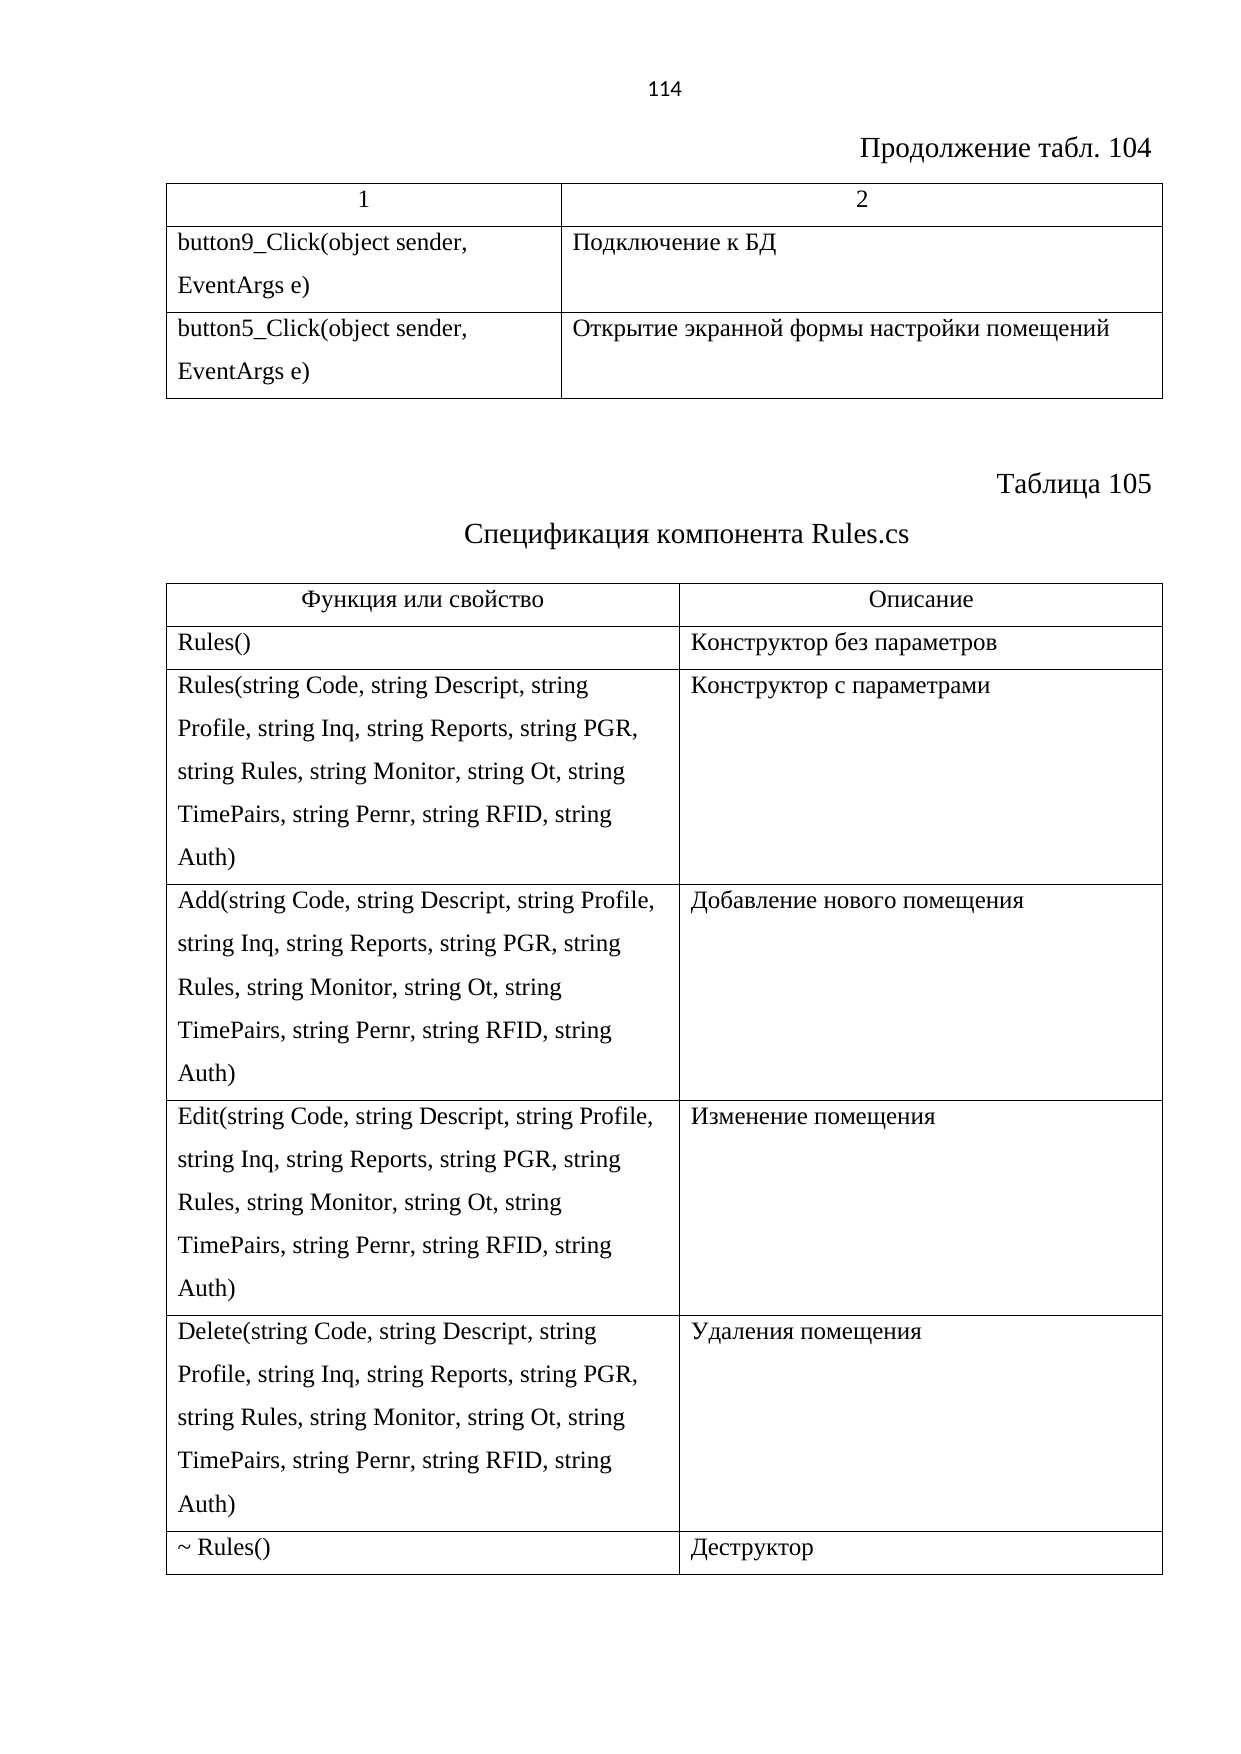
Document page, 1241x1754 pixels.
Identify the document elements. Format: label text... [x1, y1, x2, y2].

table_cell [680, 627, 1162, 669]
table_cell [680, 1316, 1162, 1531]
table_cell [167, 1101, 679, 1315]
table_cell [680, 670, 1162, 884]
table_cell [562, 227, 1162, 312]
text Таблица 105 [177, 466, 1152, 499]
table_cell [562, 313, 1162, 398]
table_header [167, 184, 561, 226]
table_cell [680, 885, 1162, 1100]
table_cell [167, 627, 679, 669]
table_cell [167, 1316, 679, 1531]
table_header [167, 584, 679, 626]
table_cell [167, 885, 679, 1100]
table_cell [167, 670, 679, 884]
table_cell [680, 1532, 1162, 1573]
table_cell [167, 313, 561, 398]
text Продолжение табл. 104 [177, 130, 1152, 163]
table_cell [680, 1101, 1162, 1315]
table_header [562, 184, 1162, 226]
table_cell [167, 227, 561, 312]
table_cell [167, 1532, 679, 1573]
text Спецификация компонента Rules.cs [177, 516, 1152, 549]
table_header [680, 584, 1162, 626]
